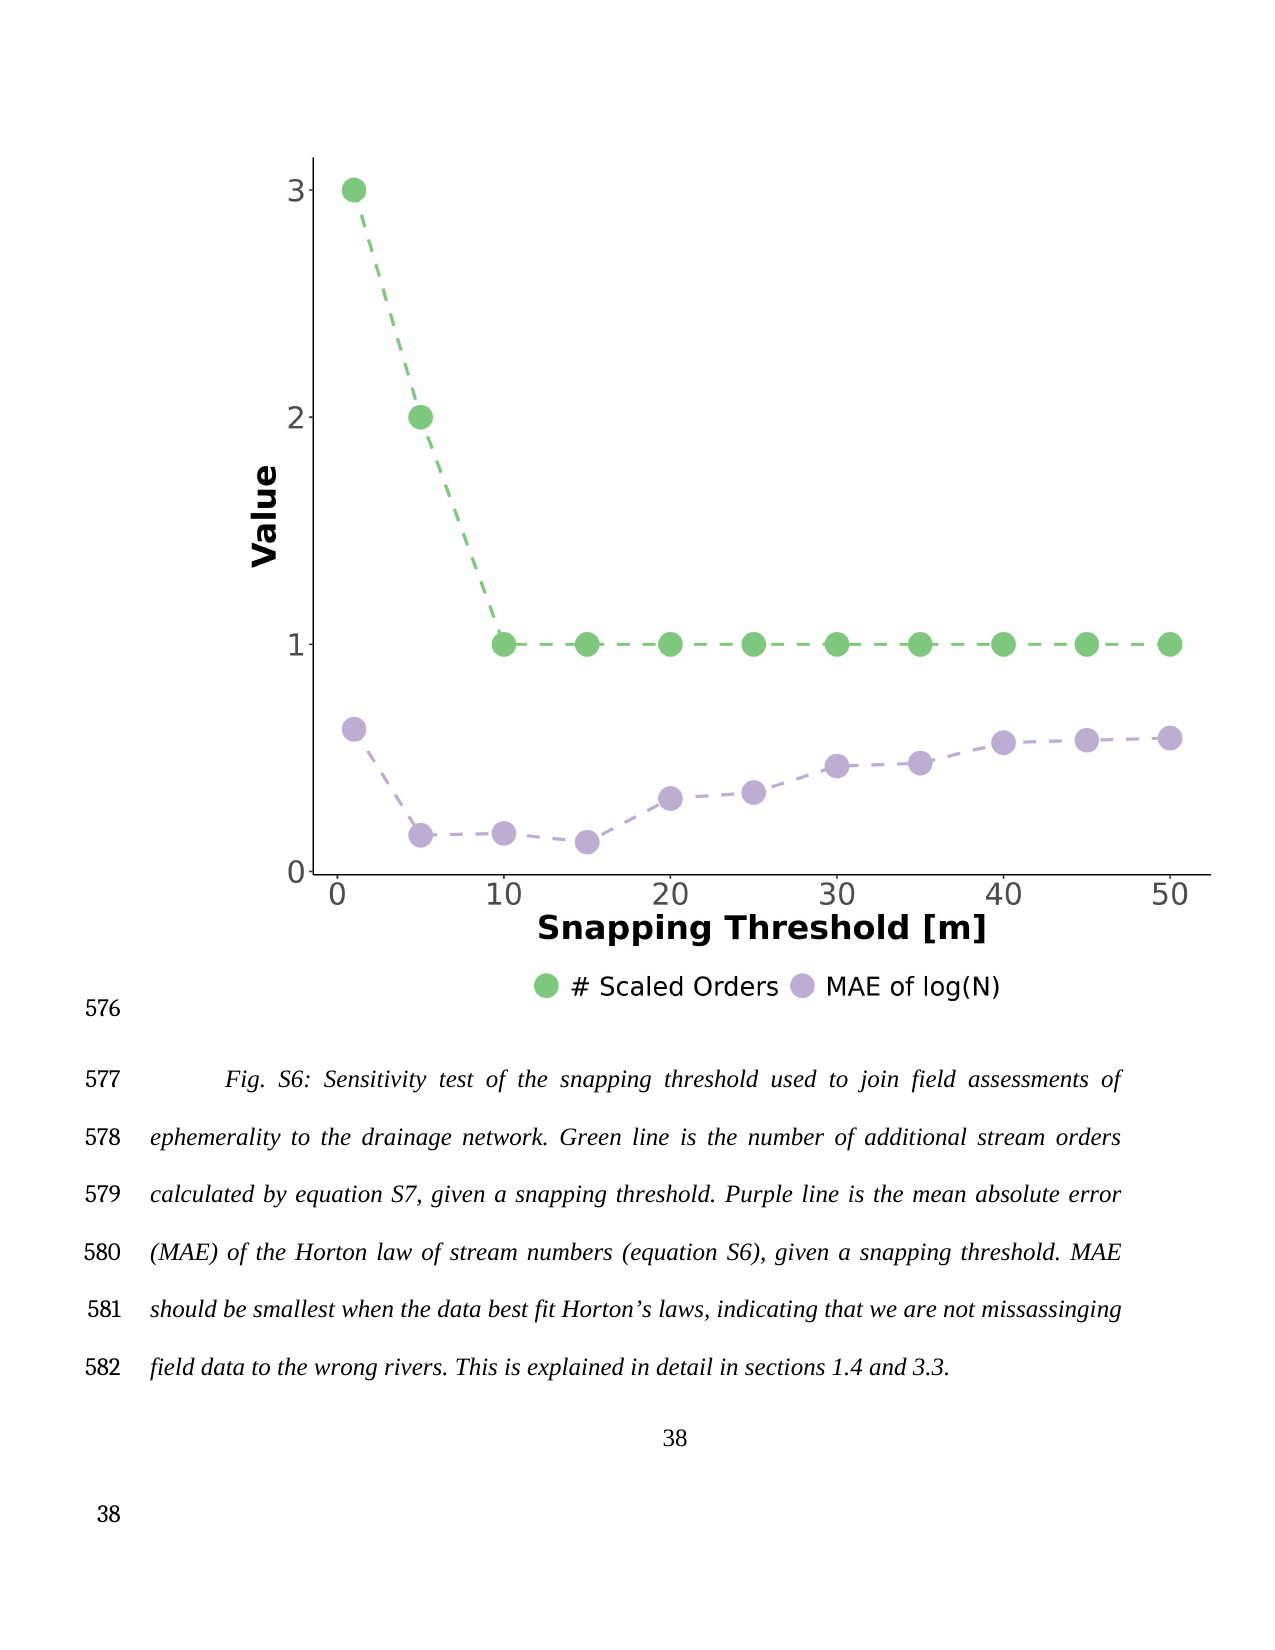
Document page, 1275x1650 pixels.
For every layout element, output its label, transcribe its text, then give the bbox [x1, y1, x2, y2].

text Fig. S6: Sensitivity test of the snapping threshold used to join field assessments of ephemerality to the drainage network. Green line is the number of additional stream orders calculated by equation S7, given a snapping threshold. Purple line is the mean absolute error (MAE) of the Horton law of stream numbers (equation S6), given a snapping threshold. MAE should be smallest when the data best fit Horton’s laws, indicating that we are not missassinging field data to the wrong rivers. This is explained in detail in sections 1.4 and 3.3. [150, 1064, 1125, 1380]
picture [243, 150, 1219, 1017]
